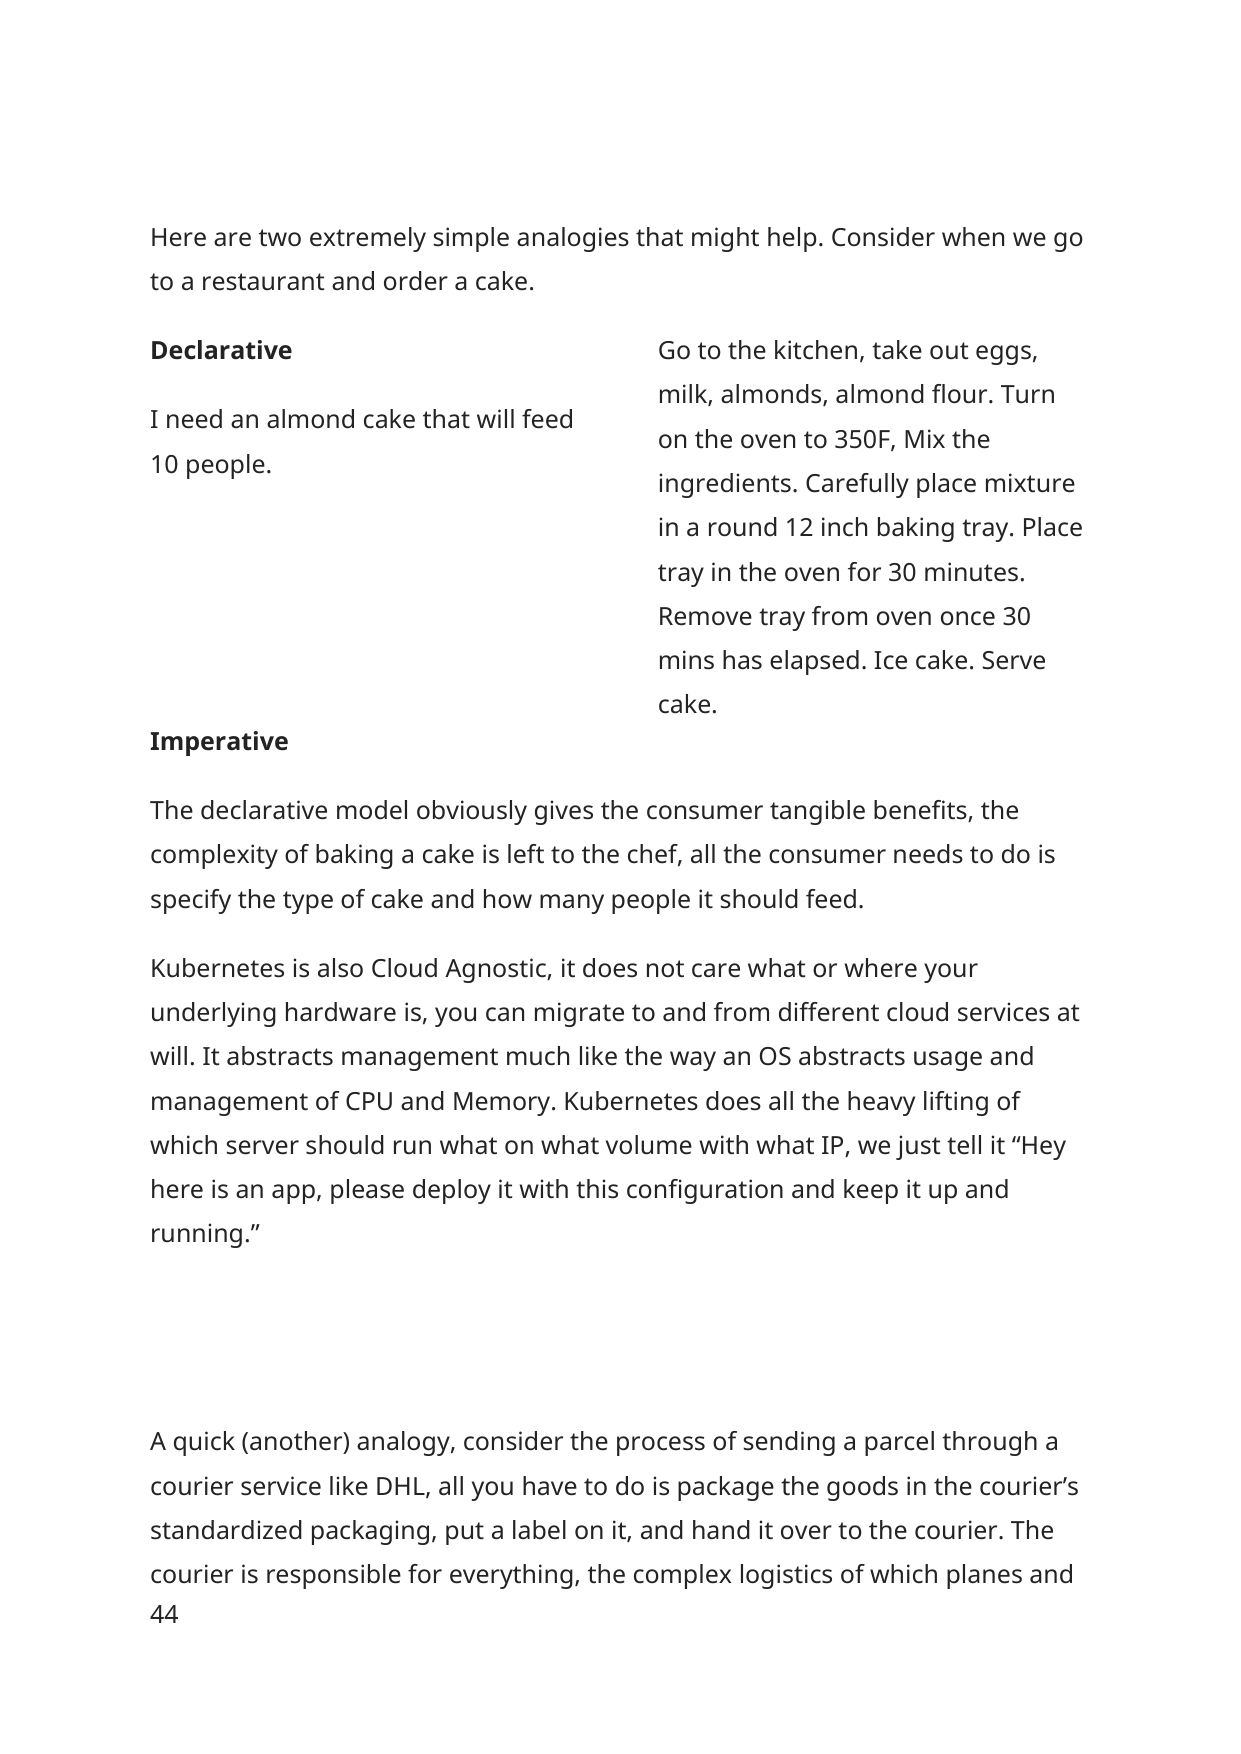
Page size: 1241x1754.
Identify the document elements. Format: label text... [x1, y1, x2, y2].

text Go to the kitchen, take out eggs, milk, almonds, almond flour. Turn on the oven to 350F, Mix the ingredients. Carefully place mixture in a round 12 inch baking tray. Place tray in the oven for 30 minutes. Remove tray from oven once 30 mins has elapsed. Ice cake. Serve cake. [658, 333, 1090, 721]
text I need an almond cake that will feed 10 people. [150, 402, 583, 480]
text The declarative model obviously gives the consumer tangible benefits, the complexity of baking a cake is left to the chef, all the consumer needs to do is specify the type of cake and how many people it should feed. [150, 793, 1090, 915]
text Here are two extremely simple analogies that might help. Consider when we go to a restaurant and order a cake. [150, 219, 1090, 298]
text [150, 1424, 1090, 1591]
text Imperative [150, 723, 583, 757]
text Declarative [150, 333, 583, 367]
text Kubernetes is also Cloud Agnostic, it does not care what or where your underlying hardware is, you can migrate to and from different cloud services at will. It abstracts management much like the way an OS abstracts usage and management of CPU and Memory. Kubernetes does all the heavy lifting of which server should run what on what volume with what IP, we just tell it “Hey here is an app, please deploy it with this configuration and keep it up and running.” [150, 951, 1090, 1250]
